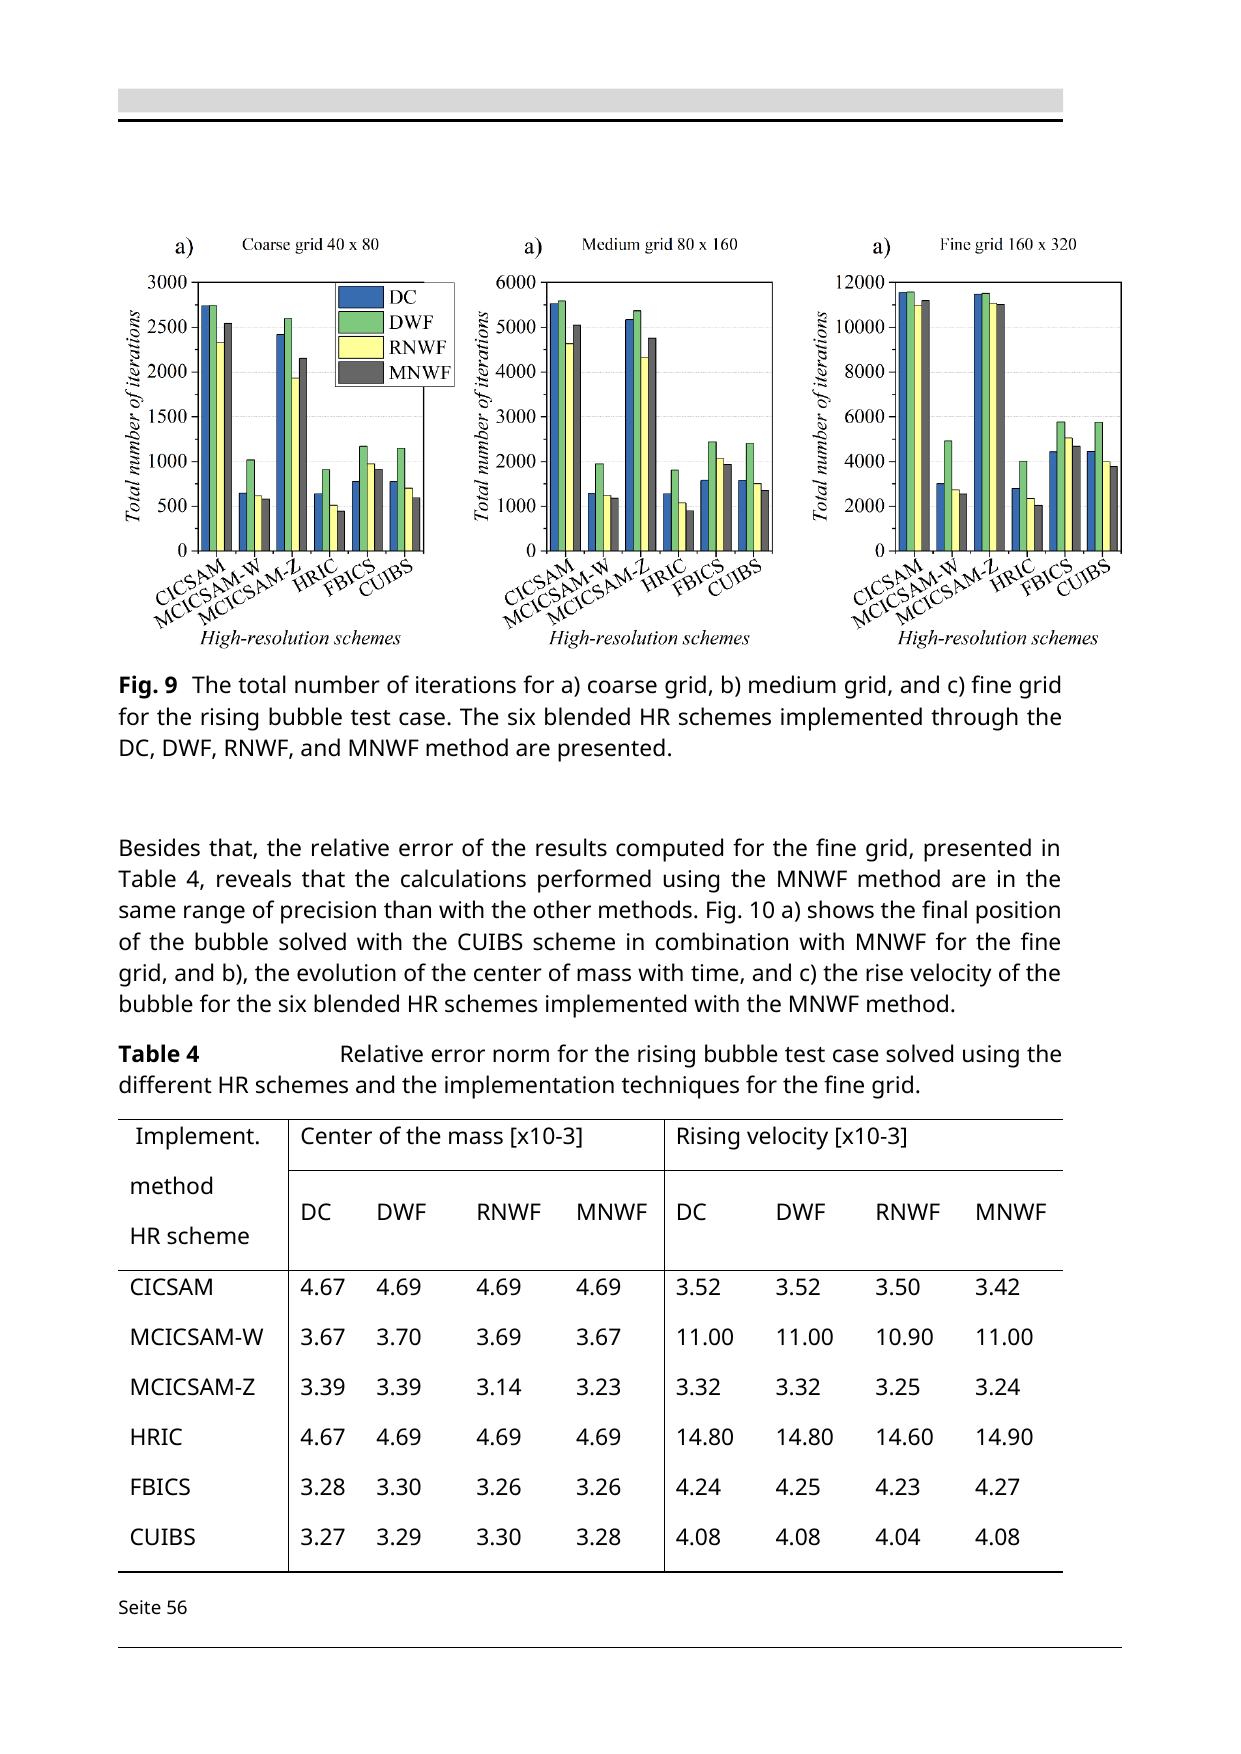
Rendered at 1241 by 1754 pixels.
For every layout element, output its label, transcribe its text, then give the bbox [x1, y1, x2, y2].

table_cell MCICSAM-W [118, 1321, 288, 1371]
table_cell MNWF [565, 1171, 664, 1270]
table_cell 3.39 [289, 1371, 365, 1421]
table_cell DWF [764, 1171, 864, 1270]
table_cell 3.26 [565, 1471, 664, 1521]
table_cell 3.23 [565, 1371, 664, 1421]
table_cell 3.28 [289, 1471, 365, 1521]
table_cell HRIC [118, 1421, 288, 1471]
table_cell 4.23 [864, 1471, 964, 1521]
table_cell 3.69 [465, 1321, 564, 1371]
table_cell 11.00 [665, 1321, 764, 1371]
table_cell 11.00 [764, 1321, 864, 1371]
table_header Center of the mass [x10-3] [289, 1120, 664, 1170]
table_cell 3.39 [365, 1371, 465, 1421]
table_cell MCICSAM-Z [118, 1371, 288, 1421]
table_cell 3.27 [289, 1521, 365, 1571]
table_cell 4.69 [565, 1421, 664, 1471]
table_cell 4.69 [565, 1271, 664, 1321]
table_cell 4.04 [864, 1521, 964, 1571]
table_cell RNWF [465, 1171, 564, 1270]
table_header Rising velocity [x10-3] [665, 1120, 1063, 1170]
table_cell 14.80 [665, 1421, 764, 1471]
table_cell DWF [365, 1171, 465, 1270]
table_cell 3.29 [365, 1521, 465, 1571]
table_cell 14.90 [964, 1421, 1063, 1471]
table_cell 3.30 [465, 1521, 564, 1571]
table_cell 4.67 [289, 1271, 365, 1321]
table_cell 3.32 [764, 1371, 864, 1421]
table_cell 4.67 [289, 1421, 365, 1471]
table_cell 4.69 [365, 1271, 465, 1321]
table_cell FBICS [118, 1471, 288, 1521]
text Table 4 Relative error norm for the rising bubble test case solved using the different HR schemes and the implementation techniques for the fine grid. [118, 1038, 1063, 1101]
table_cell 14.60 [864, 1421, 964, 1471]
table_header Implement. method HR scheme [118, 1120, 288, 1270]
picture [118, 230, 1123, 651]
table_cell 3.52 [764, 1271, 864, 1321]
table_cell RNWF [864, 1171, 964, 1270]
table_cell 4.69 [465, 1271, 564, 1321]
table_cell 3.25 [864, 1371, 964, 1421]
text Besides that, the relative error of the results computed for the fine grid, presented in Table 4, reveals that the calculations performed using the MNWF method are in the same range of precision than with the other methods. Fig. 10 a) shows the final position of the bubble solved with the CUIBS scheme in combination with MNWF for the fine grid, and b), the evolution of the center of mass with time, and c) the rise velocity of the bubble for the six blended HR schemes implemented with the MNWF method. [118, 832, 1063, 1019]
table_cell 11.00 [964, 1321, 1063, 1371]
table_cell 3.67 [565, 1321, 664, 1371]
table_cell DC [665, 1171, 764, 1270]
table_cell DC [289, 1171, 365, 1270]
table_cell 14.80 [764, 1421, 864, 1471]
table_cell 3.70 [365, 1321, 465, 1371]
table_cell 4.25 [764, 1471, 864, 1521]
table_cell 3.24 [964, 1371, 1063, 1421]
table_cell 4.08 [665, 1521, 764, 1571]
table_cell CUIBS [118, 1521, 288, 1571]
table_cell 4.08 [964, 1521, 1063, 1571]
text Fig. 9 The total number of iterations for a) coarse grid, b) medium grid, and c) fine grid for the rising bubble test case. The six blended HR schemes implemented through the DC, DWF, RNWF, and MNWF method are presented. [118, 669, 1063, 763]
table_cell MNWF [964, 1171, 1063, 1270]
table_cell CICSAM [118, 1271, 288, 1321]
table_cell 3.14 [465, 1371, 564, 1421]
table_cell 3.42 [964, 1271, 1063, 1321]
table_cell 4.27 [964, 1471, 1063, 1521]
table_cell 3.52 [665, 1271, 764, 1321]
table_cell 3.67 [289, 1321, 365, 1371]
table_cell 3.50 [864, 1271, 964, 1321]
table_cell 4.69 [465, 1421, 564, 1471]
table_cell 4.08 [764, 1521, 864, 1571]
table_cell 4.69 [365, 1421, 465, 1471]
table_cell 3.26 [465, 1471, 564, 1521]
table_cell 3.32 [665, 1371, 764, 1421]
table_cell 10.90 [864, 1321, 964, 1371]
table_cell 3.28 [565, 1521, 664, 1571]
table_cell 3.30 [365, 1471, 465, 1521]
table_cell 4.24 [665, 1471, 764, 1521]
